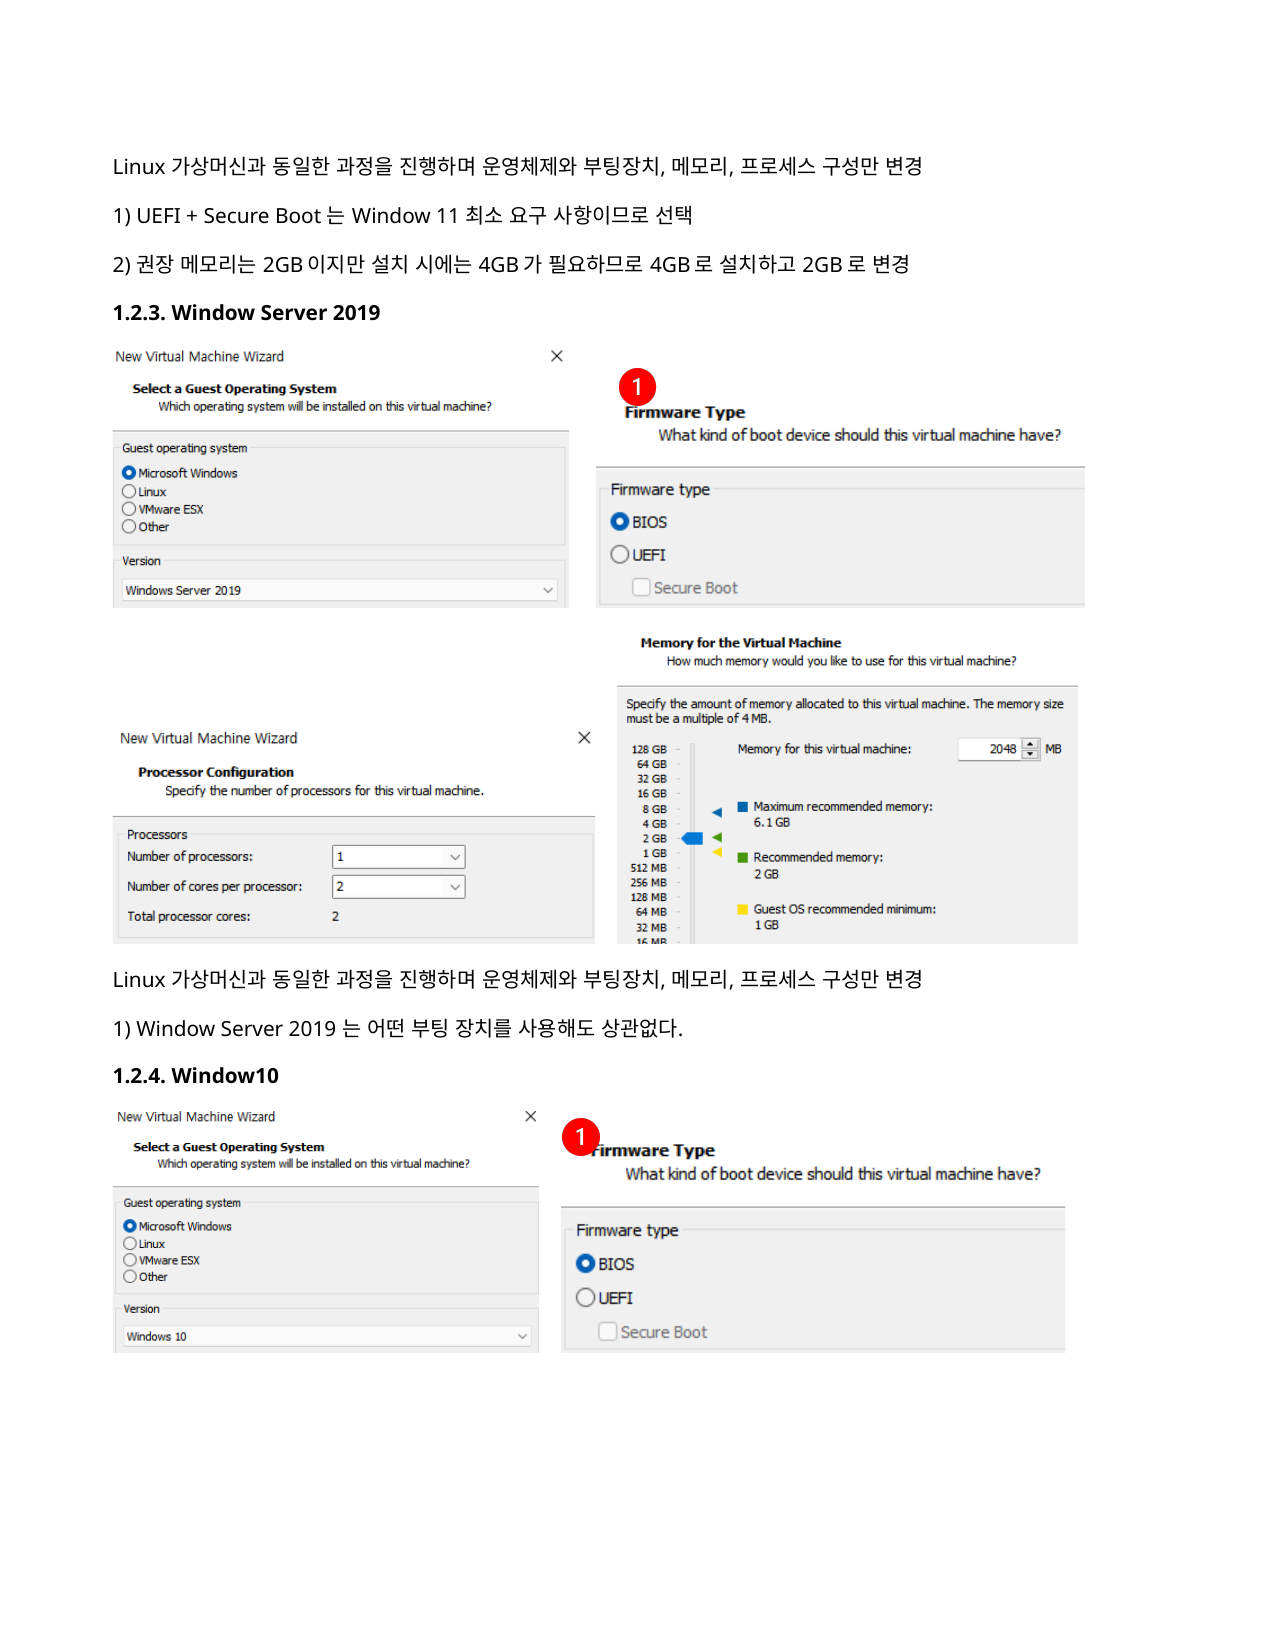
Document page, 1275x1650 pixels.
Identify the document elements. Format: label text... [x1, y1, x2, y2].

subtitle 1.2.4. Window10 [112, 1062, 1162, 1090]
picture [112, 1108, 539, 1353]
picture [617, 626, 1078, 944]
text 1) UEFI + Secure Boot 는 Window 11 최소 요구 사항이므로 선택 [112, 199, 1162, 230]
picture [557, 1113, 1066, 1353]
text 1) Window Server 2019 는 어떤 부팅 장치를 사용해도 상관없다. [112, 1012, 1162, 1042]
text Linux 가상머신과 동일한 과정을 진행하며 운영체제와 부팅장치, 메모리, 프로세스 구성만 변경 [112, 963, 1162, 993]
subtitle 1.2.3. Window Server 2019 [112, 298, 1162, 327]
picture [112, 725, 596, 944]
text 2) 권장 메모리는 2GB이지만 설치 시에는 4GB가 필요하므로 4GB로 설치하고 2GB로 변경 [112, 249, 1162, 279]
picture [112, 345, 569, 608]
text Linux 가상머신과 동일한 과정을 진행하며 운영체제와 부팅장치, 메모리, 프로세스 구성만 변경 [112, 150, 1162, 180]
picture [595, 363, 1085, 608]
